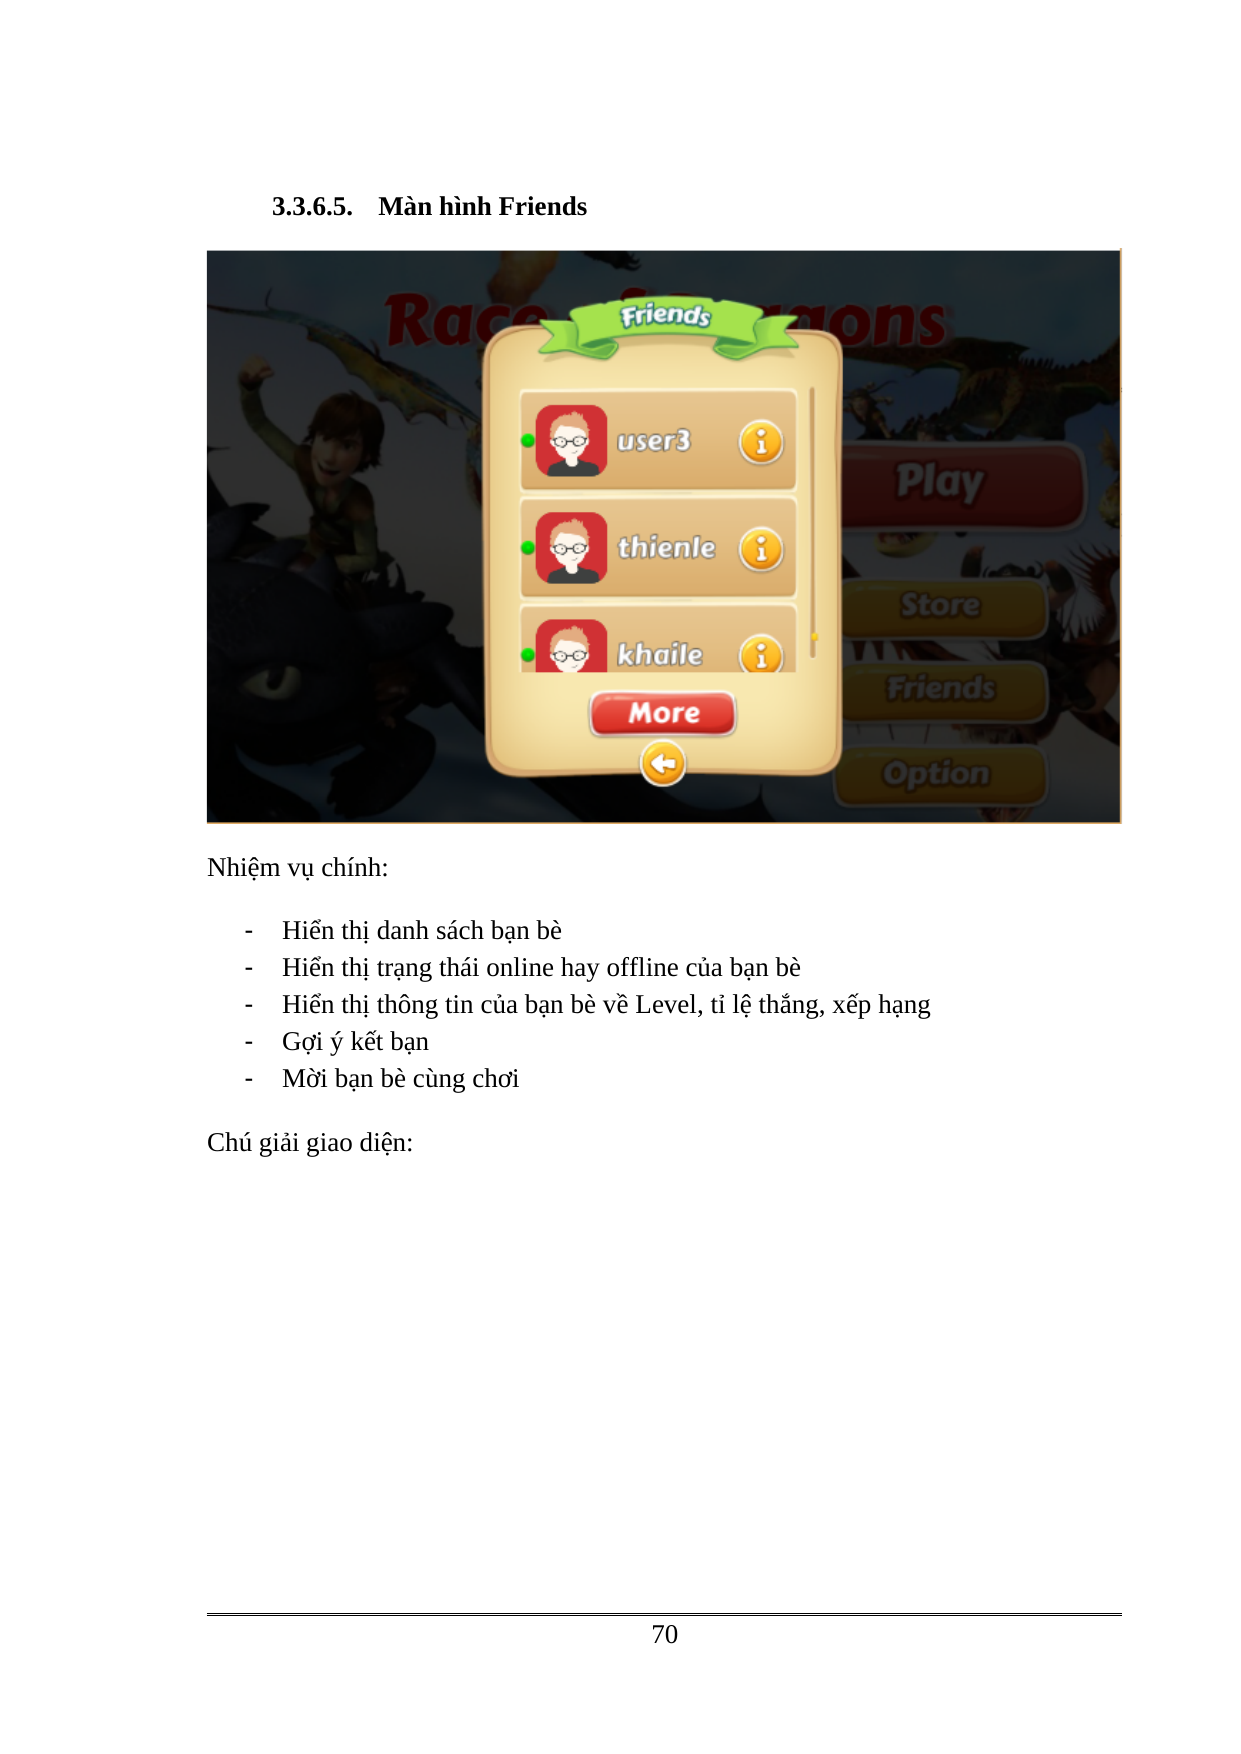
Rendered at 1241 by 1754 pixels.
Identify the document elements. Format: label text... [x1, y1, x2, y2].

picture [206, 248, 1123, 824]
list Hiển thị thông tin của bạn bè về Level, tỉ lệ thắng, xếp hạng [244, 984, 1122, 1021]
subtitle Màn hình Friends [272, 190, 1122, 221]
list Gợi ý kết bạn [244, 1021, 1122, 1058]
text Nhiệm vụ chính: [207, 851, 1122, 883]
list Mời bạn bè cùng chơi [244, 1058, 1122, 1095]
list Hiển thị trạng thái online hay offline của bạn bè [244, 947, 1122, 984]
text Chú giải giao diện: [207, 1126, 1122, 1157]
list Hiển thị danh sách bạn bè [244, 911, 1122, 947]
